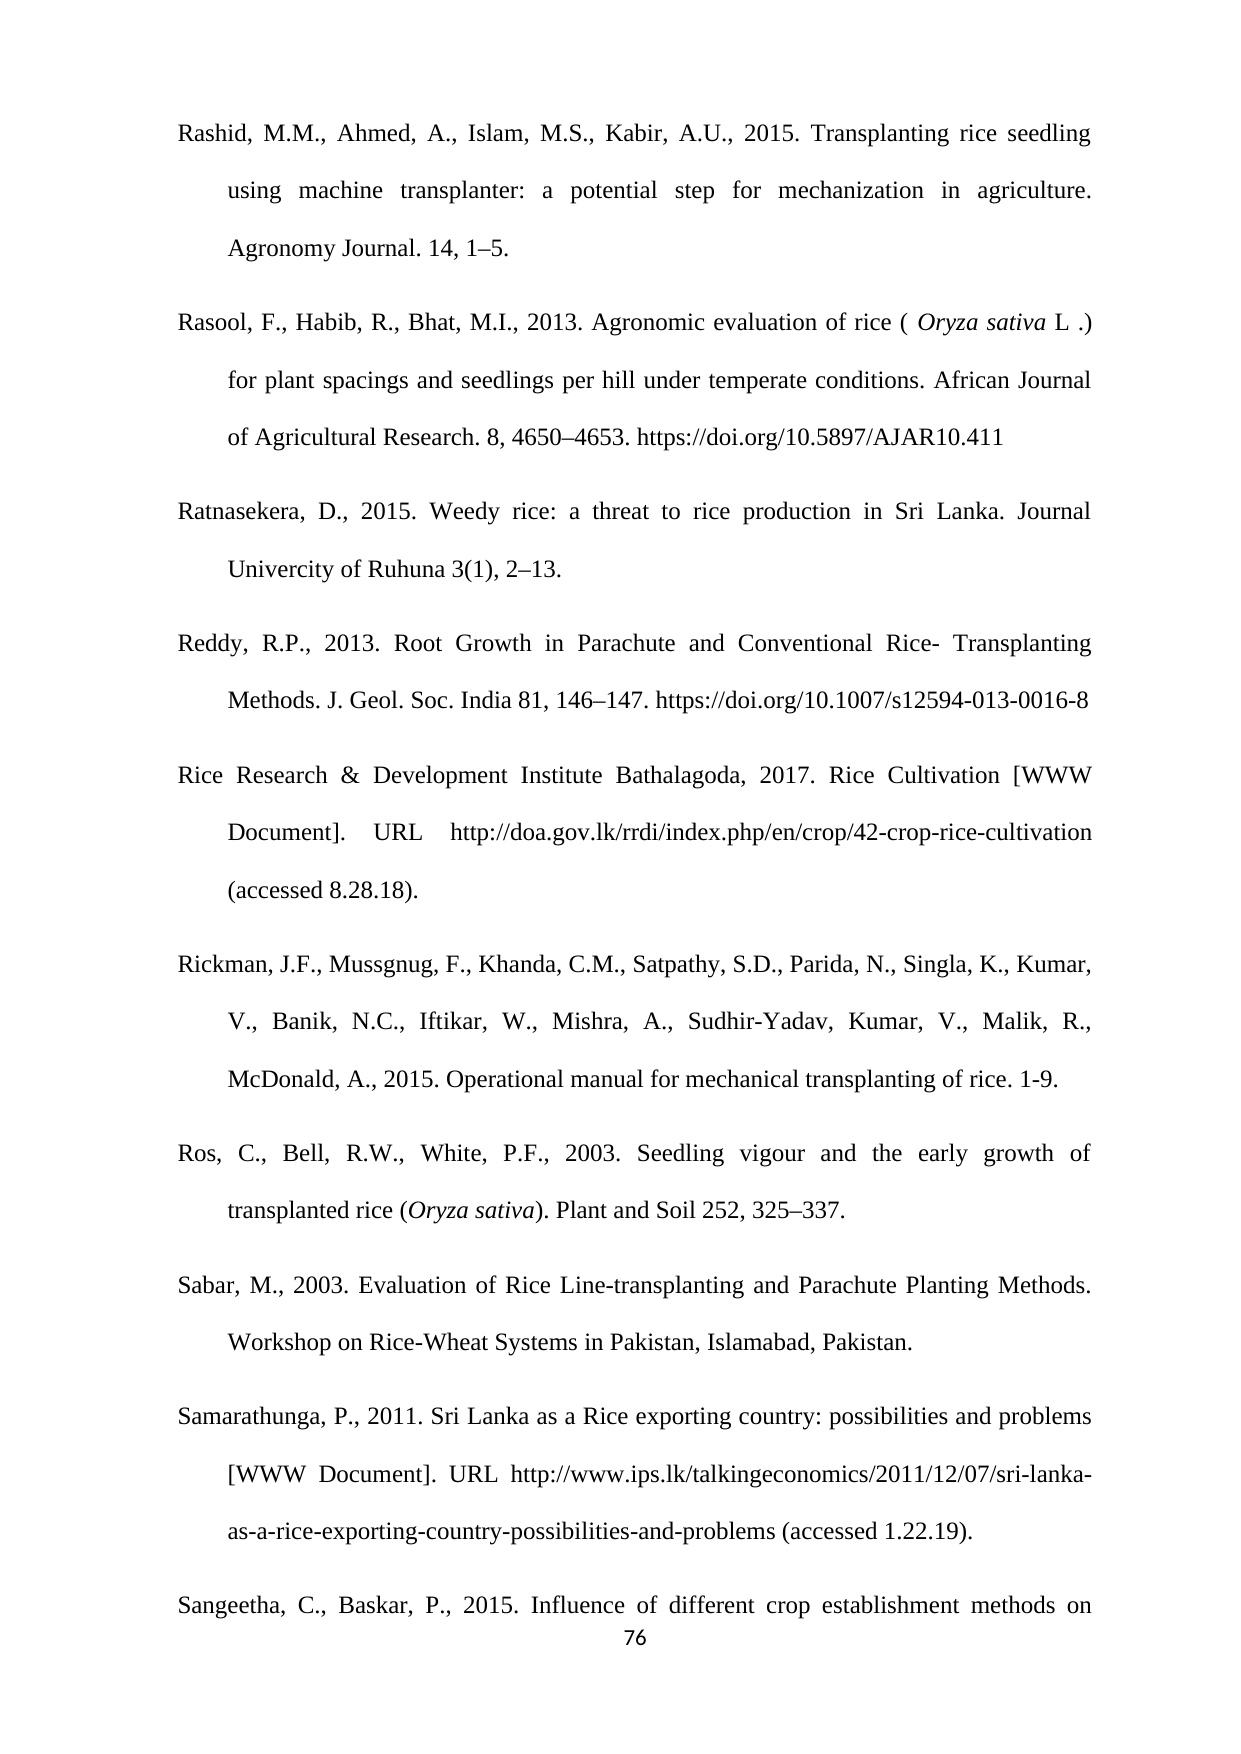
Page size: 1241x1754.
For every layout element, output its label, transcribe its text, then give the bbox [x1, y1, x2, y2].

text Sabar, M., 2003. Evaluation of Rice Line-transplanting and Parachute Planting Methods. Workshop on Rice-Wheat Systems in Pakistan, Islamabad, Pakistan. [177, 1270, 1092, 1356]
text Rashid, M.M., Ahmed, A., Islam, M.S., Kabir, A.U., 2015. Transplanting rice seedling using machine transplanter: a potential step for mechanization in agriculture. Agronomy Journal. 14, 1–5. [177, 118, 1092, 262]
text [177, 1591, 1092, 1619]
text Samarathunga, P., 2011. Sri Lanka as a Rice exporting country: possibilities and problems [WWW Document]. URL http://www.ips.lk/talkingeconomics/2011/12/07/sri-lanka-as-a-rice-exporting-country-possibilities-and-problems (accessed 1.22.19). [177, 1401, 1092, 1545]
text Rasool, F., Habib, R., Bhat, M.I., 2013. Agronomic evaluation of rice ( Oryza sativa L .) for plant spacings and seedlings per hill under temperate conditions. African Journal of Agricultural Research. 8, 4650–4653. https://doi.org/10.5897/AJAR10.411 [177, 307, 1092, 451]
text Reddy, R.P., 2013. Root Growth in Parachute and Conventional Rice- Transplanting Methods. J. Geol. Soc. India 81, 146–147. https://doi.org/10.1007/s12594-013-0016-8 [177, 628, 1092, 714]
text Rice Research & Development Institute Bathalagoda, 2017. Rice Cultivation [WWW Document]. URL http://doa.gov.lk/rrdi/index.php/en/crop/42-crop-rice-cultivation (accessed 8.28.18). [177, 760, 1092, 903]
text Ros, C., Bell, R.W., White, P.F., 2003. Seedling vigour and the early growth of transplanted rice (Oryza sativa). Plant and Soil 252, 325–337. [177, 1138, 1092, 1224]
text Rickman, J.F., Mussgnug, F., Khanda, C.M., Satpathy, S.D., Parida, N., Singla, K., Kumar, V., Banik, N.C., Iftikar, W., Mishra, A., Sudhir-Yadav, Kumar, V., Malik, R., McDonald, A., 2015. Operational manual for mechanical transplanting of rice. 1-9. [177, 949, 1092, 1093]
text Ratnasekera, D., 2015. Weedy rice: a threat to rice production in Sri Lanka. Journal Univercity of Ruhuna 3(1), 2–13. [177, 496, 1092, 583]
